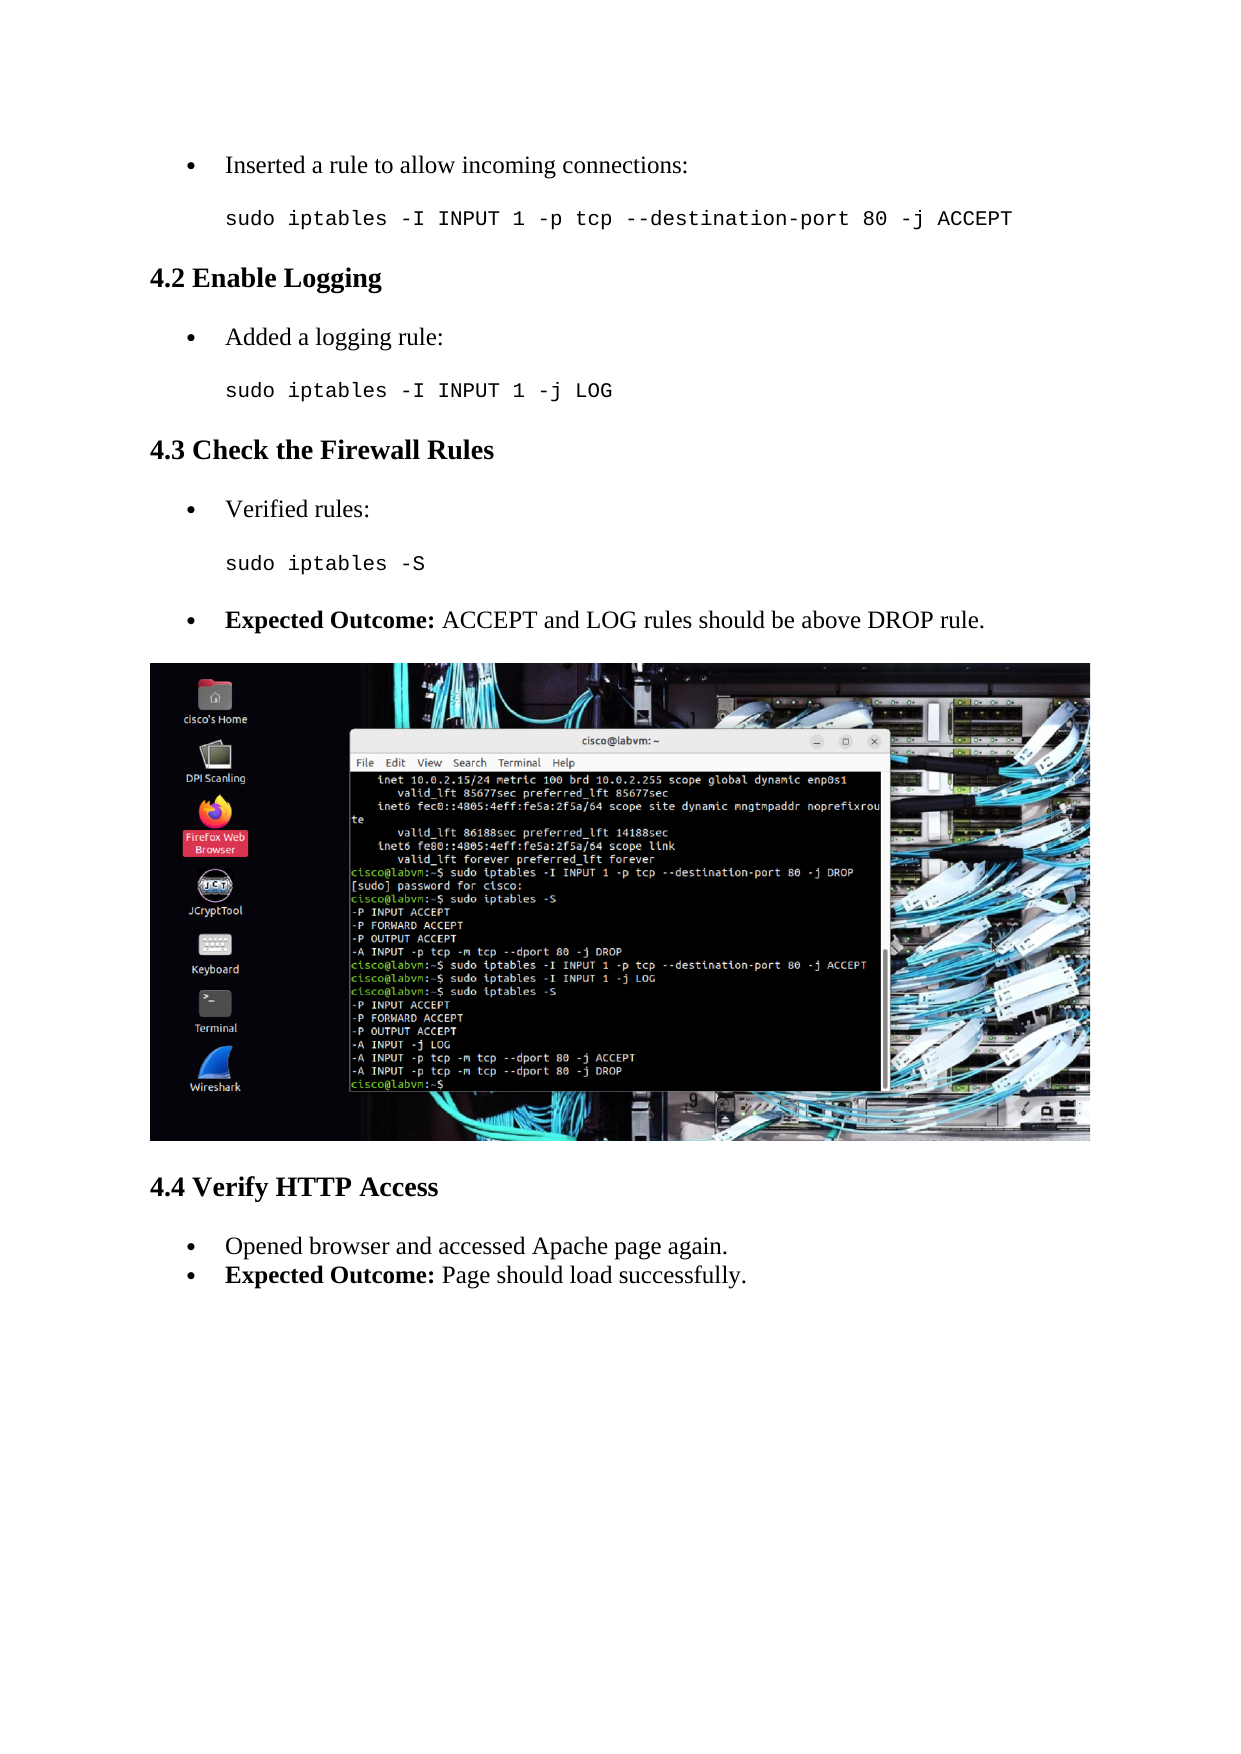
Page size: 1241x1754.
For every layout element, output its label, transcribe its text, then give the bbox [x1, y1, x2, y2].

list Expected Outcome: ACCEPT and LOG rules should be above DROP rule. [187, 605, 1090, 634]
text 4.2 Enable Logging [150, 261, 1090, 293]
text 4.3 Check the Firewall Rules [150, 433, 1090, 465]
list Verified rules: [187, 494, 1090, 523]
text sudo iptables -I INPUT 1 -p tcp --destination-port 80 -j ACCEPT [225, 208, 1090, 232]
list Opened browser and accessed Apache page again. [187, 1231, 1090, 1260]
list Expected Outcome: Page should load successfully. [187, 1260, 1090, 1289]
list Inserted a rule to allow incoming connections: [187, 150, 1090, 179]
text 4.4 Verify HTTP Access [150, 1169, 1090, 1202]
picture [150, 663, 1091, 1141]
text sudo iptables -I INPUT 1 -j LOG [225, 380, 1090, 404]
text sudo iptables -S [225, 552, 1090, 576]
list Added a logging rule: [187, 322, 1090, 351]
